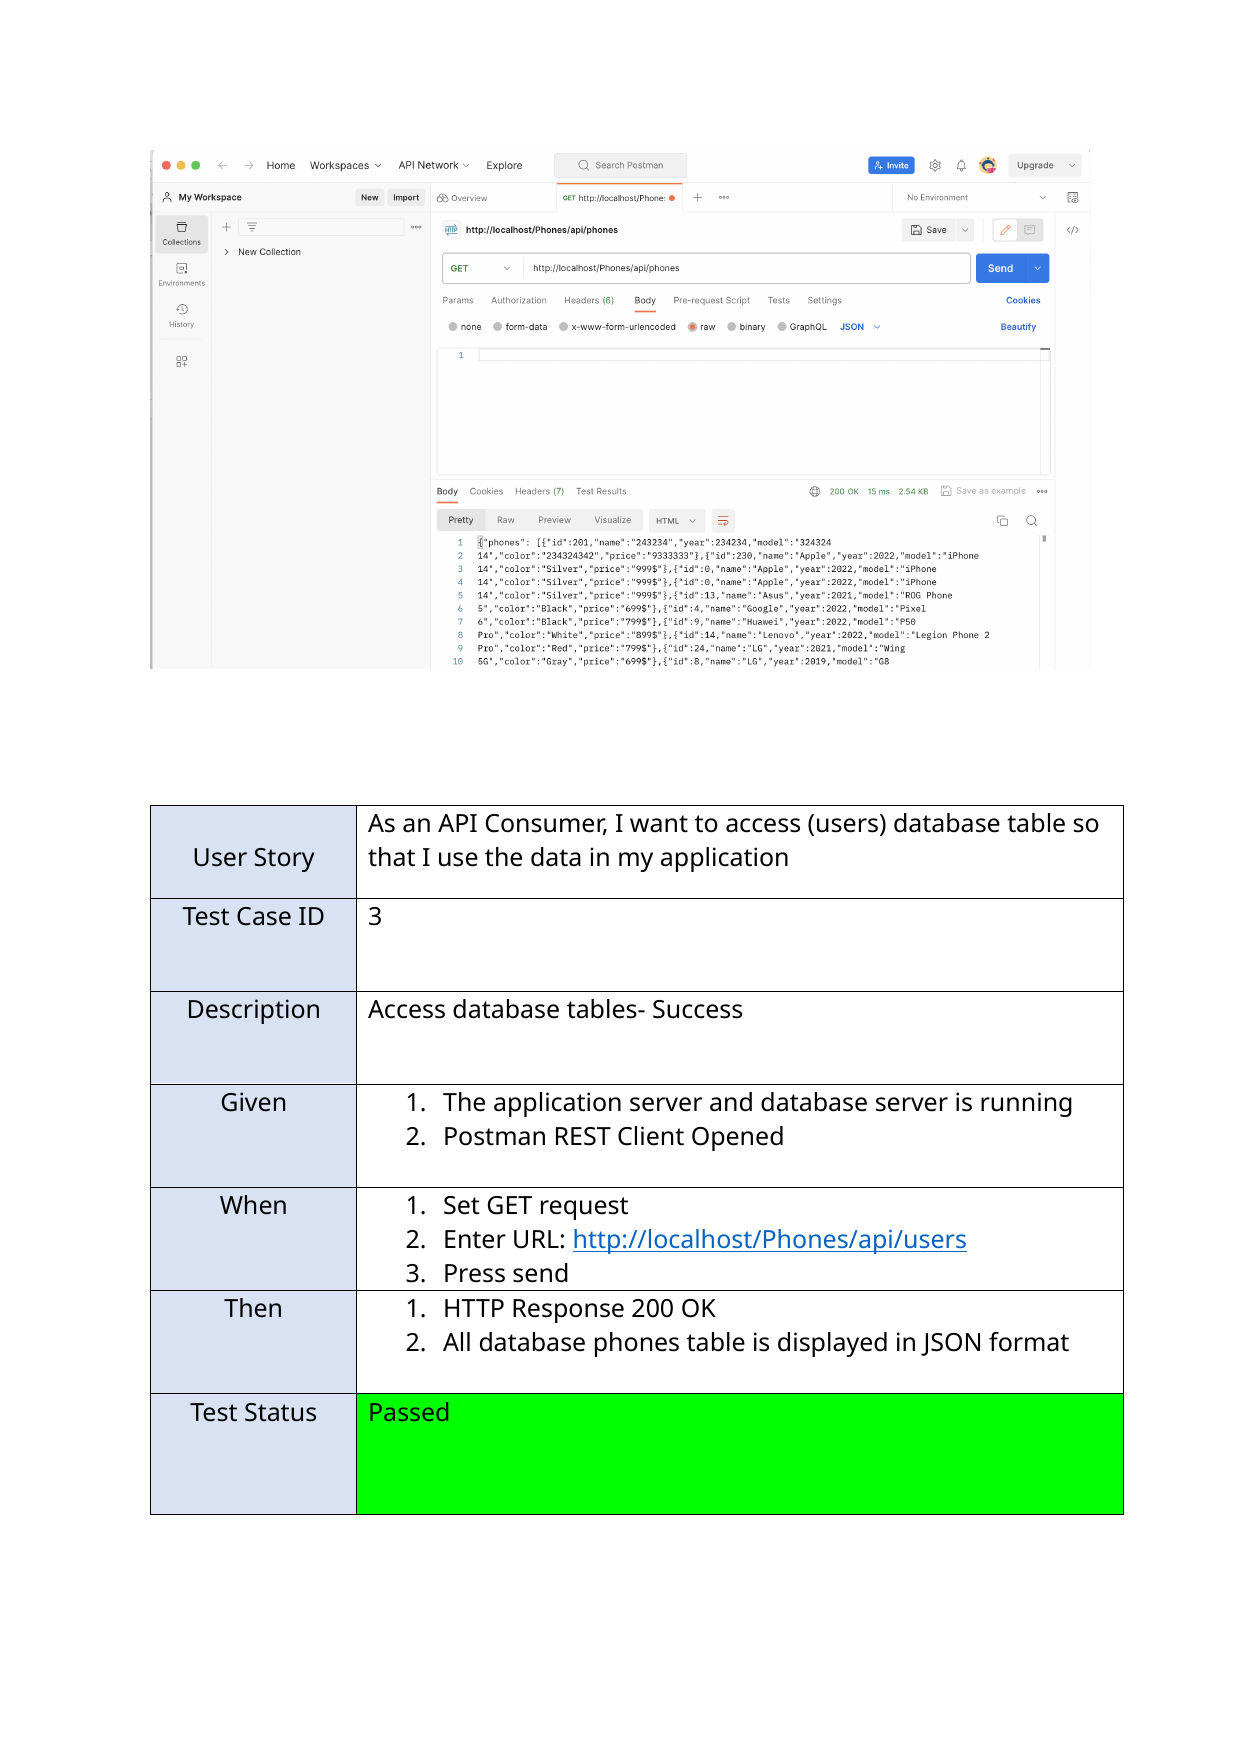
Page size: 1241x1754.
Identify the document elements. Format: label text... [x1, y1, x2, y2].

table_cell Given [151, 1085, 356, 1187]
table_cell Set GET request Enter URL: http://localhost/Phones/api/users Press send [357, 1188, 1123, 1290]
table_header As an API Consumer, I want to access (users) database table so that I use the data in my application [357, 806, 1123, 898]
table_cell Then [151, 1291, 356, 1393]
table_cell The application server and database server is running Postman REST Client Opened [357, 1085, 1123, 1187]
table_cell Passed [357, 1394, 1123, 1514]
table_cell Test Case ID [151, 899, 356, 991]
table_cell HTTP Response 200 OK All database phones table is displayed in JSON format [357, 1291, 1123, 1393]
table_cell Access database tables- Success [357, 992, 1123, 1083]
table_cell When [151, 1188, 356, 1290]
table_header User Story [151, 806, 356, 898]
table_cell 3 [357, 899, 1123, 991]
table_cell Test Status [151, 1394, 356, 1514]
picture [150, 150, 1091, 669]
table_cell Description [151, 992, 356, 1083]
